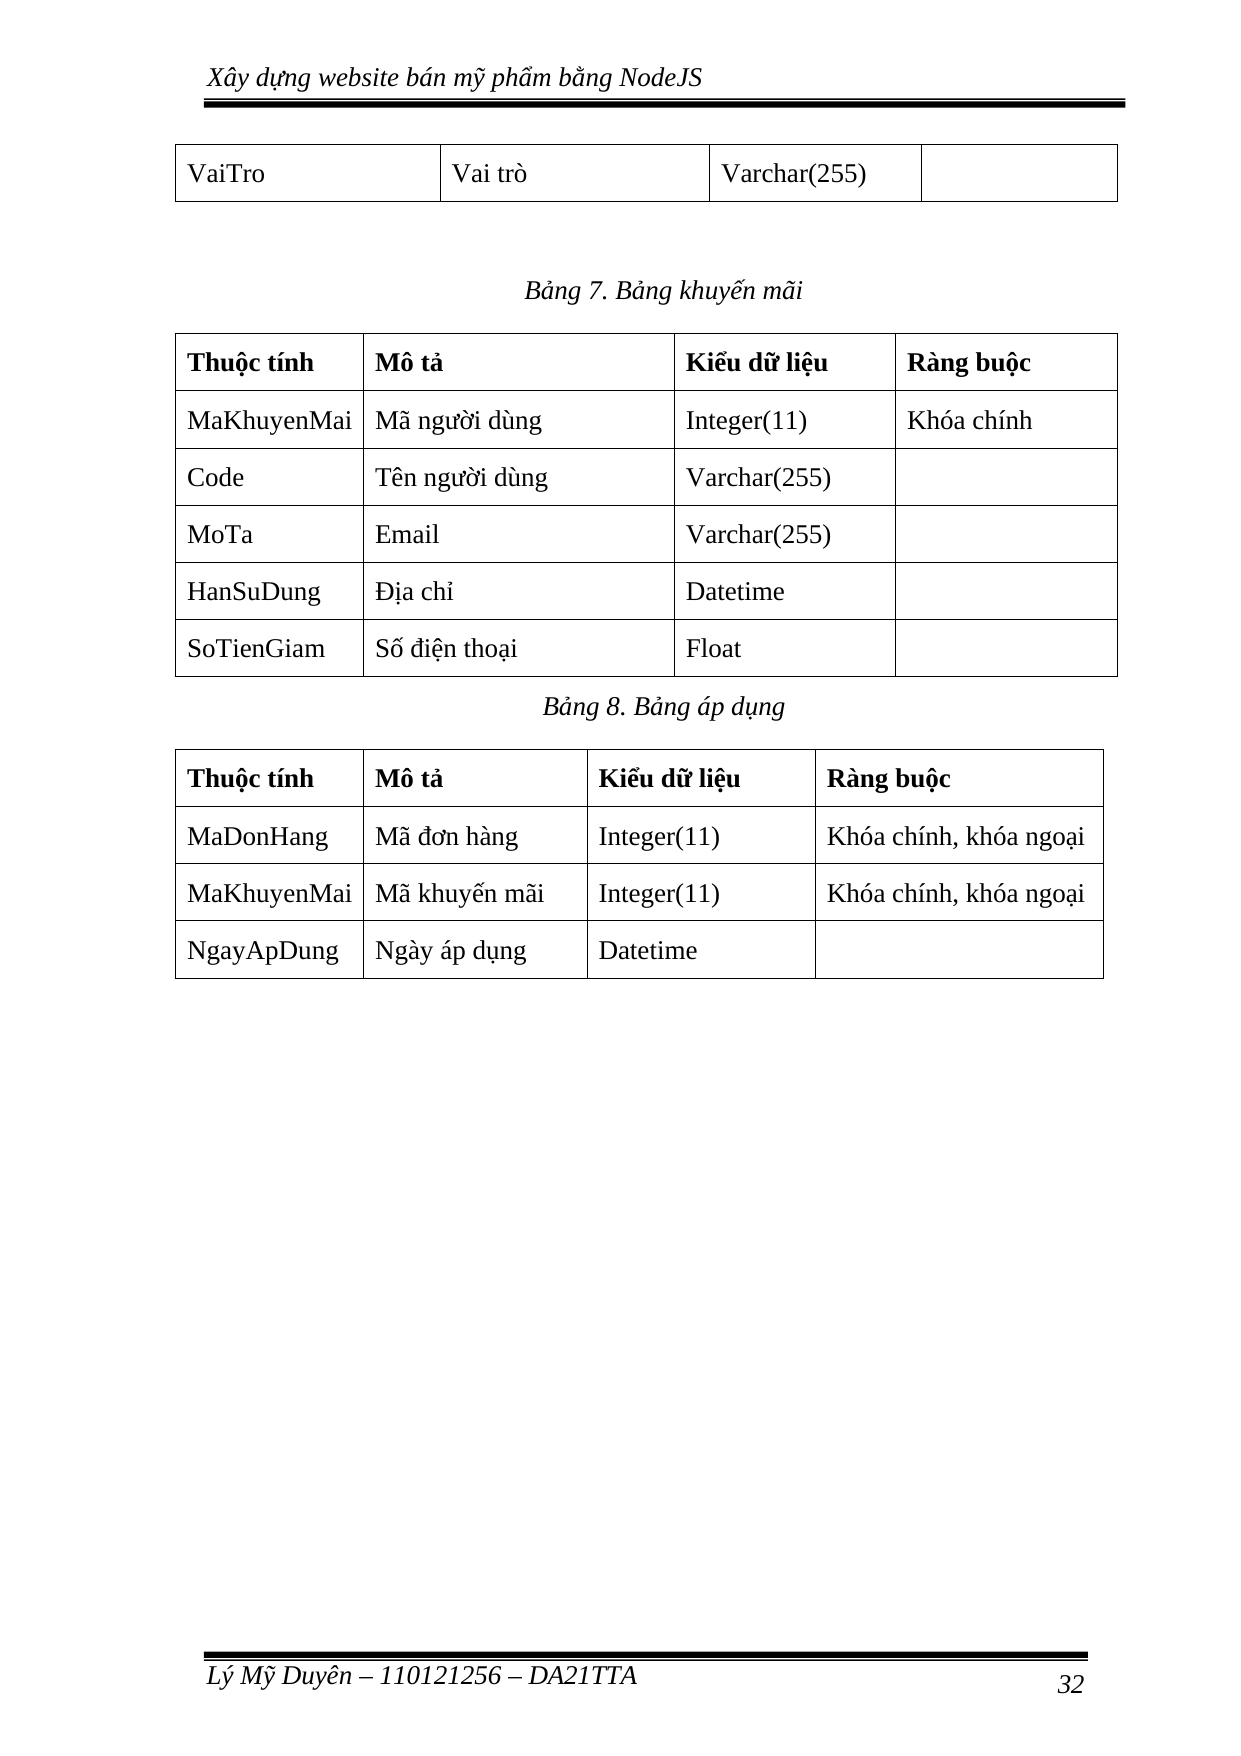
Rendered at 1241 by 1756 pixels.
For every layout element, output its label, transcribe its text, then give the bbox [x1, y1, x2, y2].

table_cell [896, 620, 1117, 676]
table_cell Varchar(255) [675, 506, 895, 562]
table_cell Tên người dùng [364, 449, 674, 504]
table_cell Code [176, 449, 363, 504]
table_cell [896, 449, 1117, 504]
table_cell MaKhuyenMai [176, 864, 363, 920]
table_cell Varchar(255) [710, 145, 921, 201]
table_cell Integer(11) [588, 864, 815, 920]
table_header Kiểu dữ liệu [588, 750, 815, 806]
table_cell Datetime [588, 921, 815, 978]
table_cell Số điện thoại [364, 620, 674, 676]
table_cell MaDonHang [176, 807, 363, 863]
table_header Thuộc tính [176, 334, 363, 390]
table_header Ràng buộc [896, 334, 1117, 390]
table_cell Khóa chính, khóa ngoại [816, 864, 1103, 920]
table_cell MaKhuyenMai [176, 391, 363, 447]
table_cell HanSuDung [176, 563, 363, 619]
table_cell [896, 563, 1117, 619]
table_cell VaiTro [176, 145, 440, 201]
table_cell Integer(11) [675, 391, 895, 447]
table_cell Khóa chính, khóa ngoại [816, 807, 1103, 863]
table_cell Mã khuyến mãi [364, 864, 587, 920]
table_cell [816, 921, 1103, 978]
table_cell MoTa [176, 506, 363, 562]
table_cell [896, 506, 1117, 562]
table_header Mô tả [364, 334, 674, 390]
table_cell Mã người dùng [364, 391, 674, 447]
table_cell Float [675, 620, 895, 676]
table_header Thuộc tính [176, 750, 363, 806]
table_header Kiểu dữ liệu [675, 334, 895, 390]
table_cell Địa chỉ [364, 563, 674, 619]
table_cell Vai trò [441, 145, 709, 201]
table_cell Ngày áp dụng [364, 921, 587, 978]
table_cell NgayApDung [176, 921, 363, 978]
table_header Ràng buộc [816, 750, 1103, 806]
text Bảng 8. Bảng áp dụng [175, 690, 1155, 721]
table_cell Mã đơn hàng [364, 807, 587, 863]
table_cell Email [364, 506, 674, 562]
table_header Mô tả [364, 750, 587, 806]
table_cell Varchar(255) [675, 449, 895, 504]
table_cell Khóa chính [896, 391, 1117, 447]
text Bảng 7. Bảng khuyến mãi [175, 274, 1155, 305]
table_cell Datetime [675, 563, 895, 619]
table_cell SoTienGiam [176, 620, 363, 676]
table_cell [922, 145, 1117, 201]
table_cell Integer(11) [588, 807, 815, 863]
